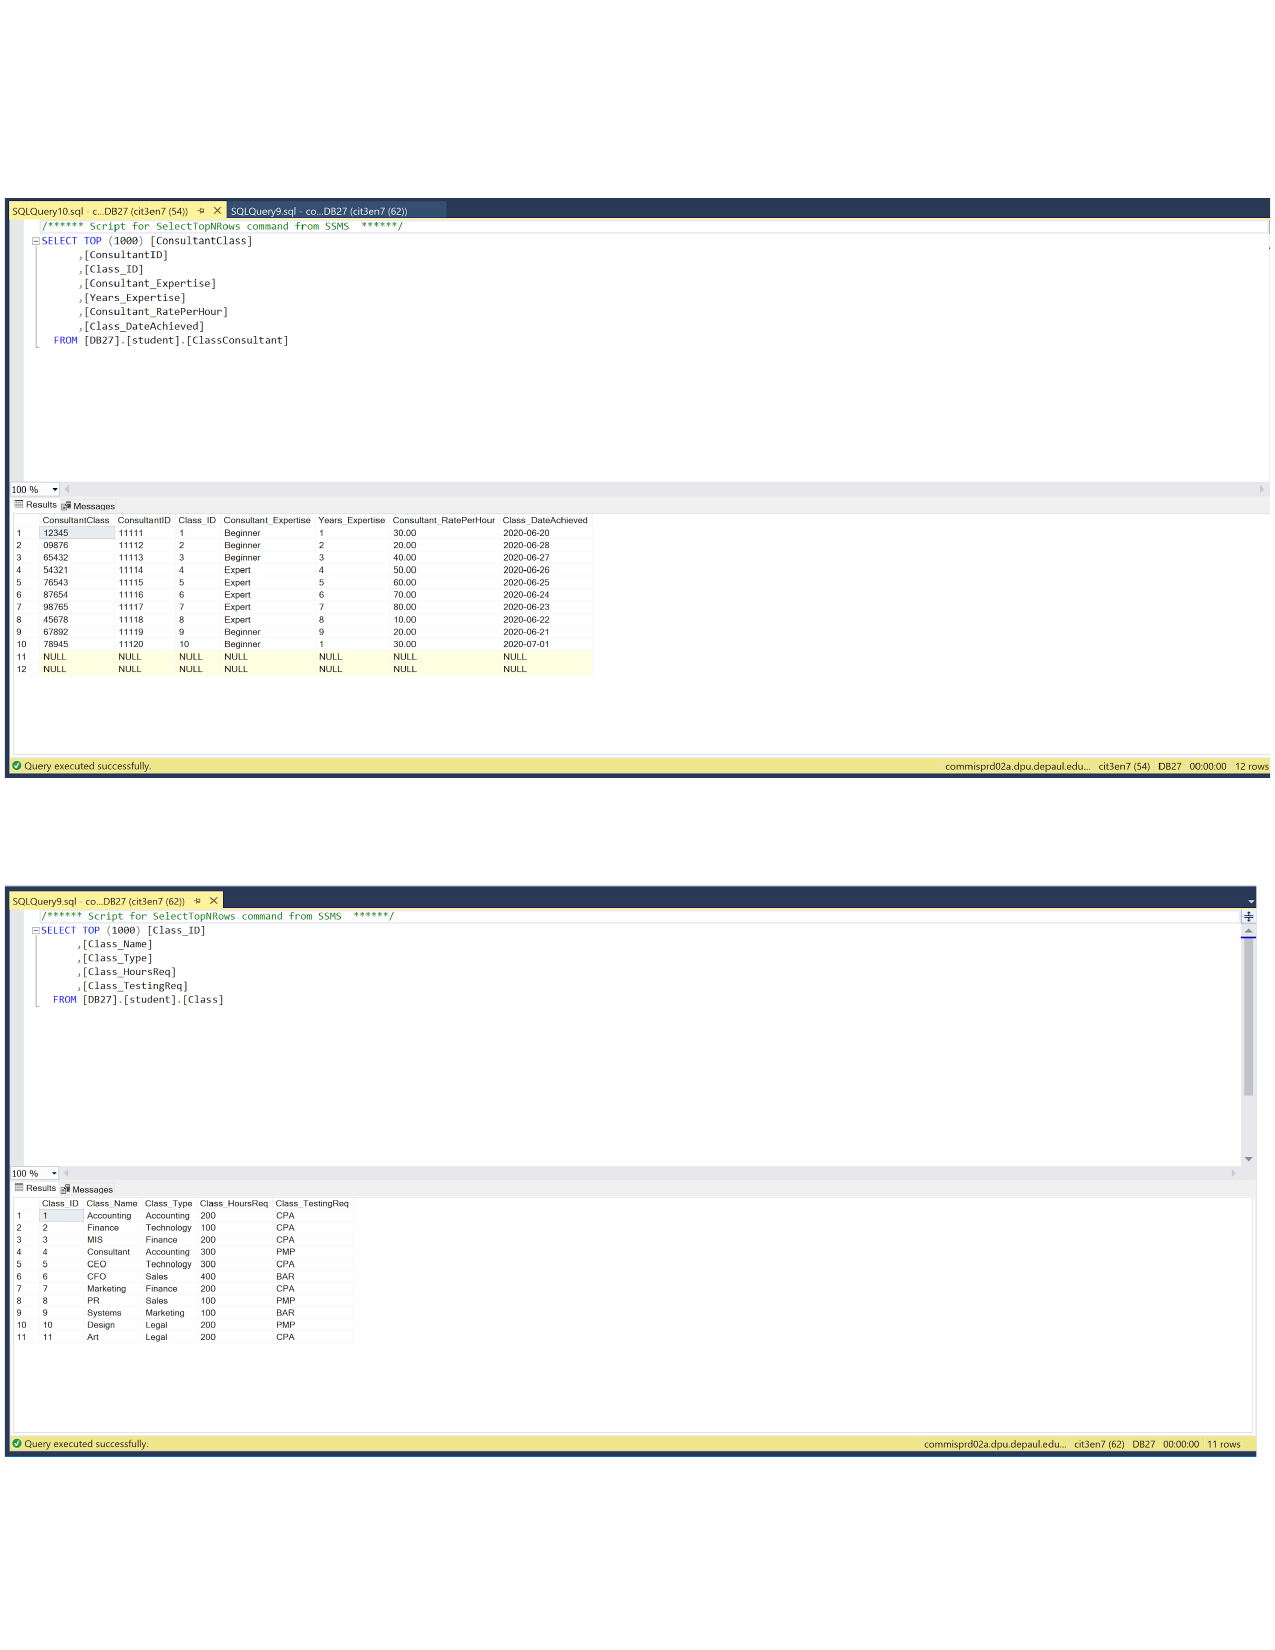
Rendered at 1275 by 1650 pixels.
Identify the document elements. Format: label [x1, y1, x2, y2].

picture [4, 198, 1271, 778]
picture [4, 885, 1257, 1457]
